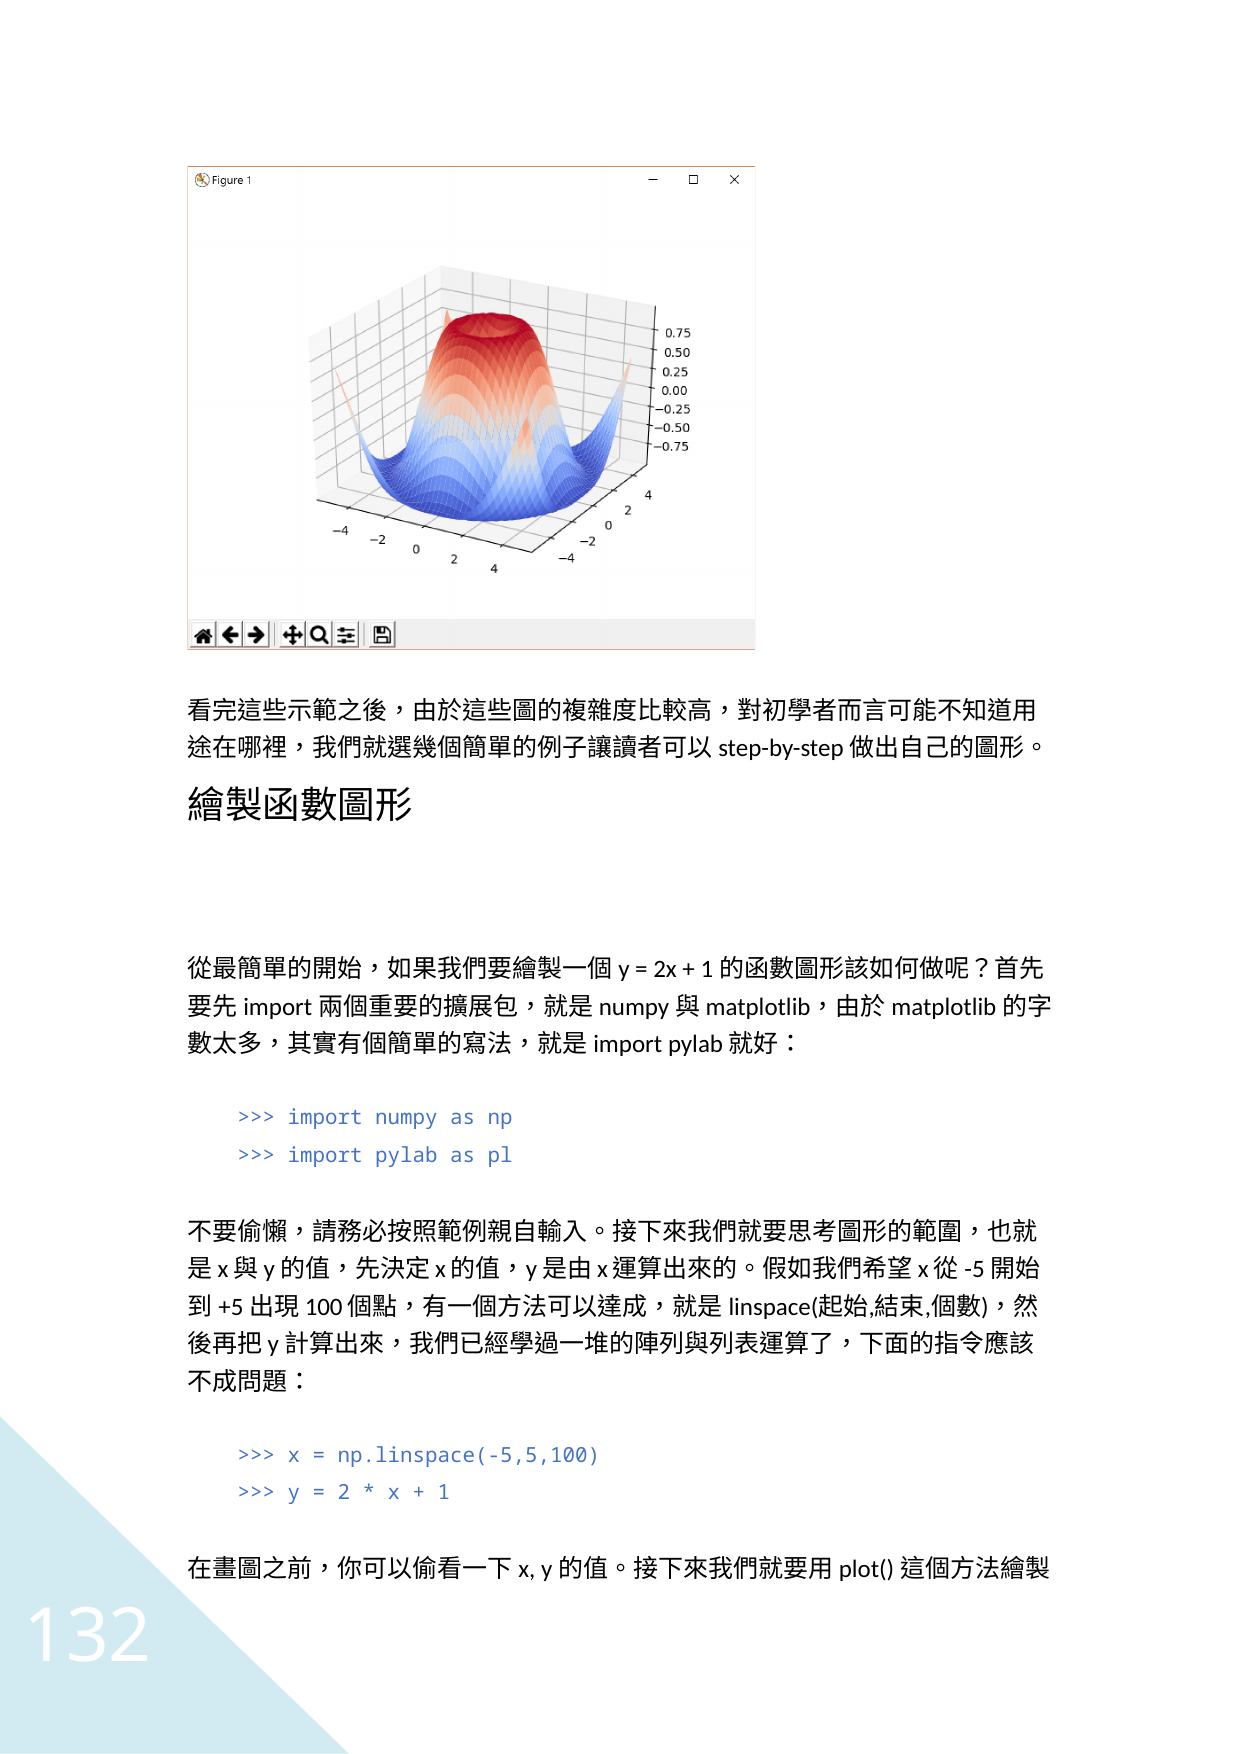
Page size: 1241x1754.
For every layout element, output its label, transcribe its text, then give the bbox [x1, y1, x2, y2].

list >>> import numpy as np [237, 1098, 1053, 1136]
list >>> x = np.linspace(-5,5,100) [237, 1436, 1053, 1473]
text 從最簡單的開始，如果我們要繪製一個 y = 2x + 1 的函數圖形該如何做呢？首先要先 import 兩個重要的擴展包，就是 numpy 與 matplotlib，由於 matplotlib 的字數太多，其實有個簡單的寫法，就是 import pylab 就好： [187, 948, 1053, 1061]
text 看完這些示範之後，由於這些圖的複雜度比較高，對初學者而言可能不知道用途在哪裡，我們就選幾個簡單的例子讓讀者可以 step-by-step 做出自己的圖形。 [187, 689, 1053, 764]
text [187, 1548, 1053, 1586]
subtitle 繪製函數圖形 [187, 764, 1053, 839]
text 不要偷懶，請務必按照範例親自輸入。接下來我們就要思考圖形的範圍，也就是x與y的值，先決定x的值，y是由x運算出來的。假如我們希望x從 -5 開始到 +5 出現 100個點，有一個方法可以達成，就是 linspace(起始,結束,個數)，然後再把y計算出來，我們已經學過一堆的陣列與列表運算了，下面的指令應該不成問題： [187, 1211, 1053, 1398]
picture [187, 166, 756, 650]
list >>> import pylab as pl [237, 1136, 1053, 1173]
list >>> y = 2 * x + 1 [237, 1473, 1053, 1511]
